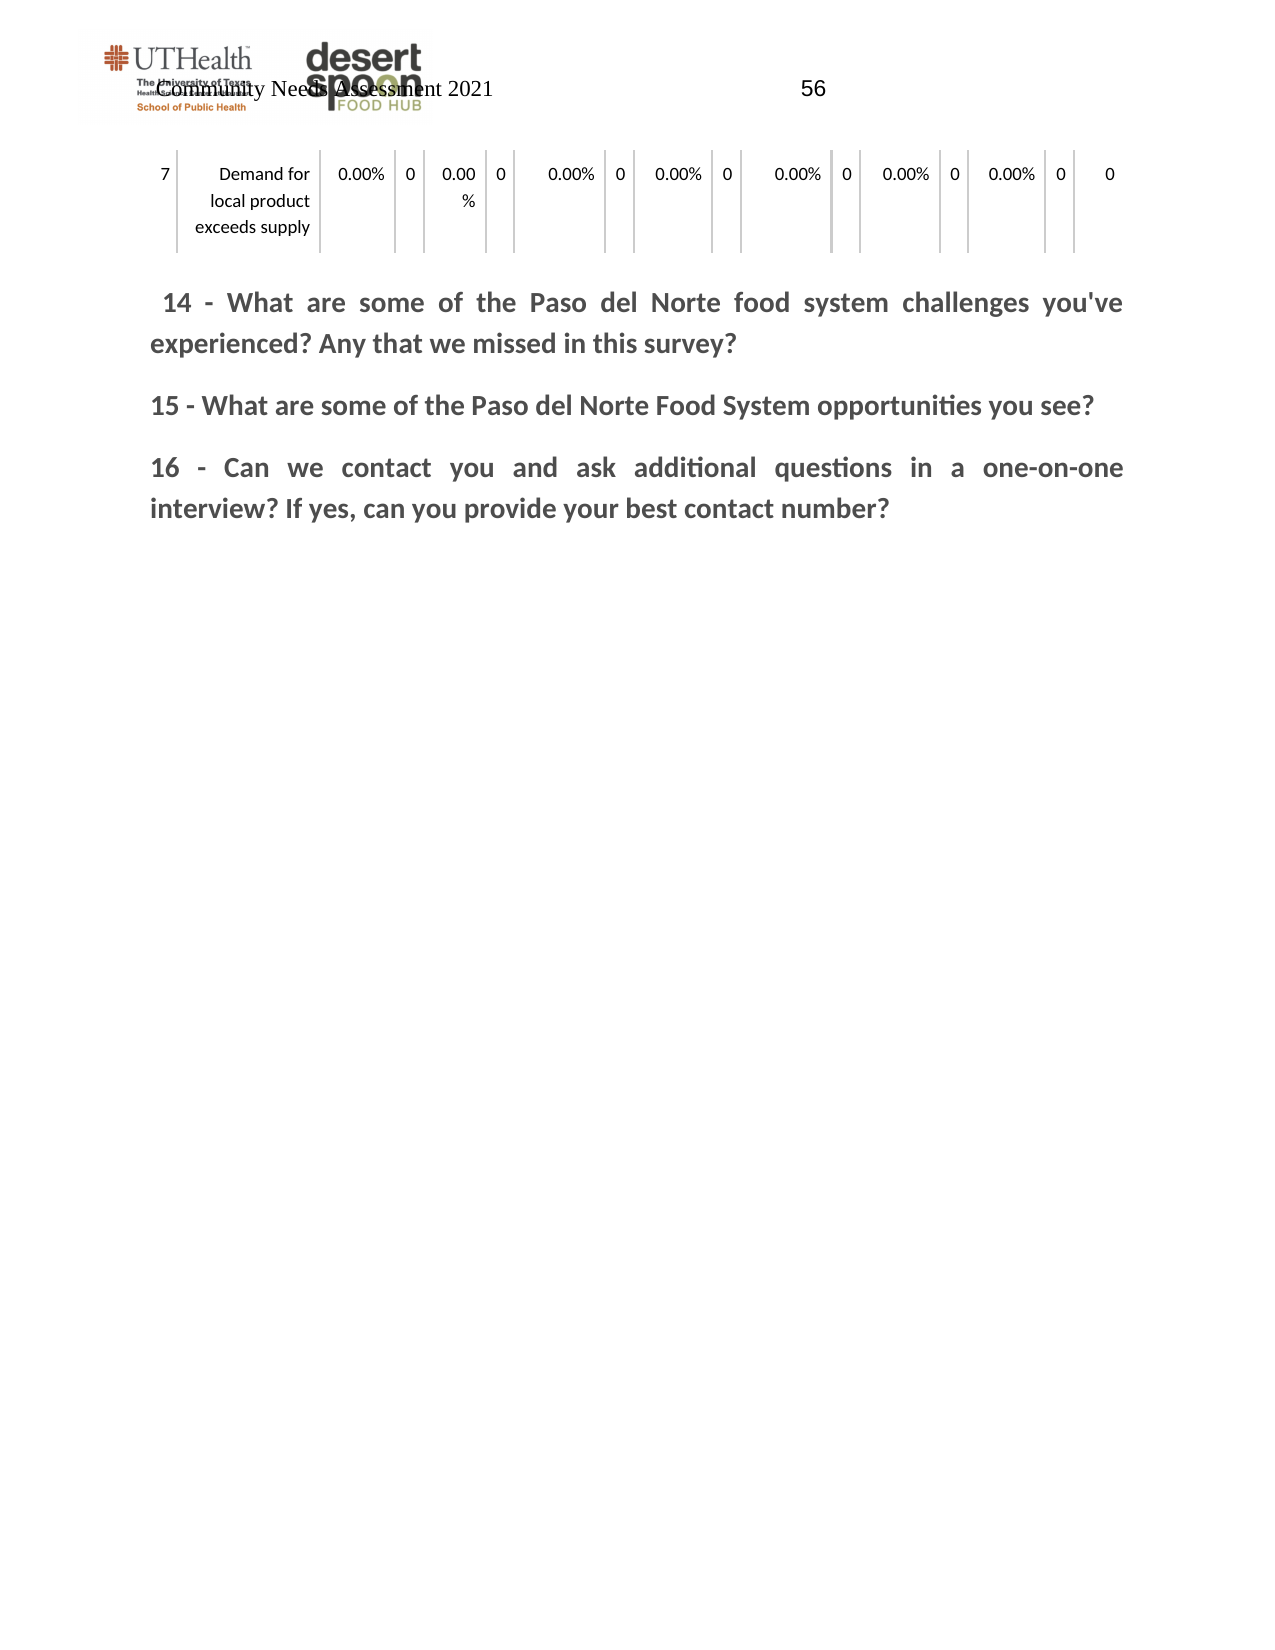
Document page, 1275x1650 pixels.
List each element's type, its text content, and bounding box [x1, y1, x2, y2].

table_cell 0 [941, 150, 967, 252]
table_cell 0.00% [742, 150, 830, 252]
table_cell 0.00% [969, 150, 1044, 252]
table_cell 7 [150, 150, 176, 252]
table_cell 0.00% [425, 150, 485, 252]
table_cell 0 [833, 150, 859, 252]
text 14 - What are some of the Paso del Norte food system challenges you've experienced? Any that we missed in this survey? [150, 284, 1125, 361]
table_cell Demand for local product exceeds supply [178, 150, 319, 252]
text 16 - Can we contact you and ask additional questions in a one-on-one interview? If yes, can you provide your best contact number? [150, 449, 1125, 526]
table_cell 0 [713, 150, 740, 252]
table_cell 0.00% [515, 150, 604, 252]
table_cell 0 [606, 150, 633, 252]
table_cell 0 [487, 150, 513, 252]
table_cell 0 [1075, 150, 1125, 252]
table_cell 0.00% [861, 150, 939, 252]
table_cell 0.00% [321, 150, 394, 252]
picture [78, 29, 433, 125]
table_cell 0 [1046, 150, 1073, 252]
text 15 - What are some of the Paso del Norte Food System opportunities you see? [150, 387, 1125, 423]
table_cell 0 [396, 150, 423, 252]
table_cell 0.00% [635, 150, 711, 252]
